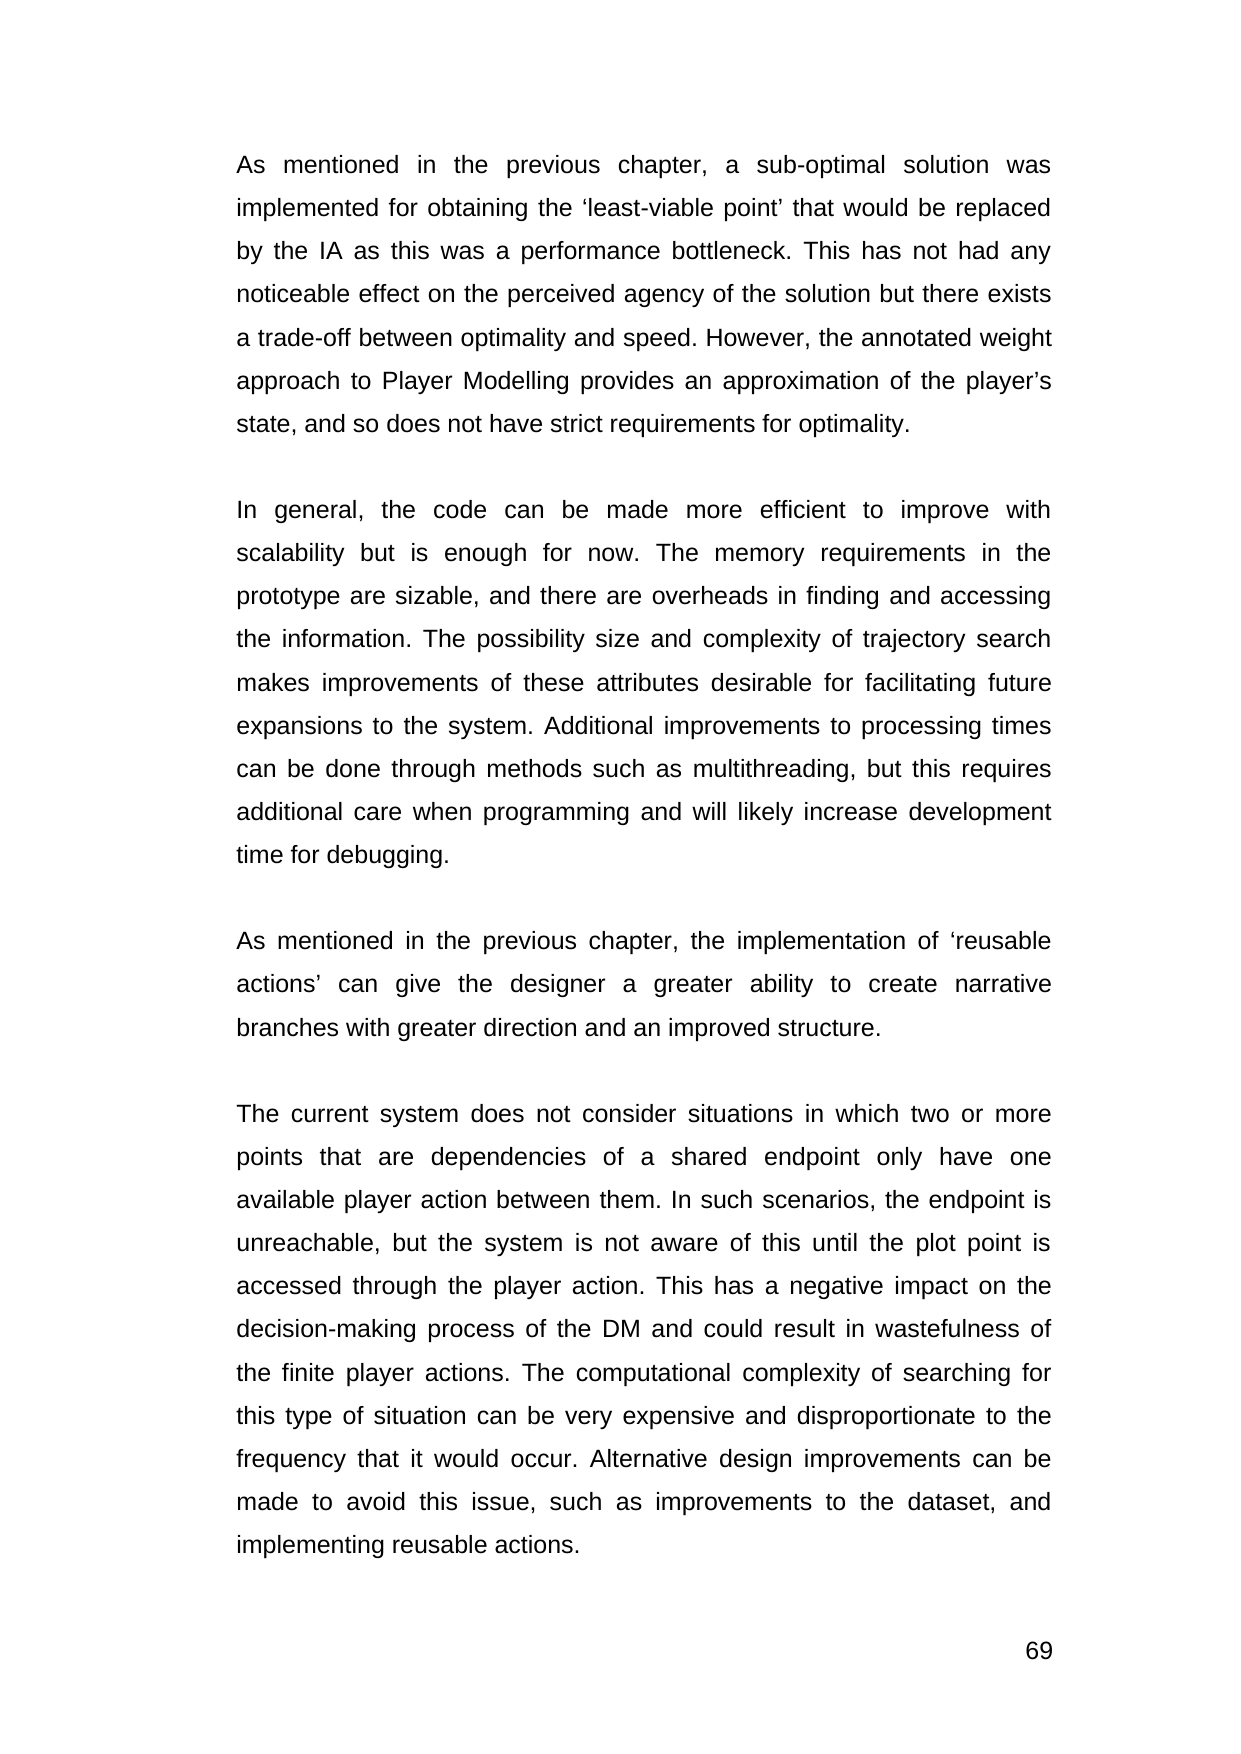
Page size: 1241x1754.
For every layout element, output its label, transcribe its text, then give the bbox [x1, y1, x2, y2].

text In general, the code can be made more efficient to improve with scalability but is enough for now. The memory requirements in the prototype are sizable, and there are overheads in finding and accessing the information. The possibility size and complexity of trajectory search makes improvements of these attributes desirable for facilitating future expansions to the system. Additional improvements to processing times can be done through methods such as multithreading, but this requires additional care when programming and will likely increase development time for debugging. [236, 495, 1053, 869]
text The current system does not consider situations in which two or more points that are dependencies of a shared endpoint only have one available player action between them. In such scenarios, the endpoint is unreachable, but the system is not aware of this until the plot point is accessed through the player action. This has a negative impact on the decision-making process of the DM and could result in wastefulness of the finite player actions. The computational complexity of searching for this type of situation can be very expensive and disproportionate to the frequency that it would occur. Alternative design improvements can be made to avoid this issue, such as improvements to the dataset, and implementing reusable actions. [236, 1099, 1053, 1559]
text As mentioned in the previous chapter, a sub-optimal solution was implemented for obtaining the ‘least-viable point’ that would be replaced by the IA as this was a performance bottleneck. This has not had any noticeable effect on the perceived agency of the solution but there exists a trade-off between optimality and speed. However, the annotated weight approach to Player Modelling provides an approximation of the player’s state, and so does not have strict requirements for optimality. [236, 150, 1053, 437]
text As mentioned in the previous chapter, the implementation of ‘reusable actions’ can give the designer a greater ability to create narrative branches with greater direction and an improved structure. [236, 926, 1053, 1041]
